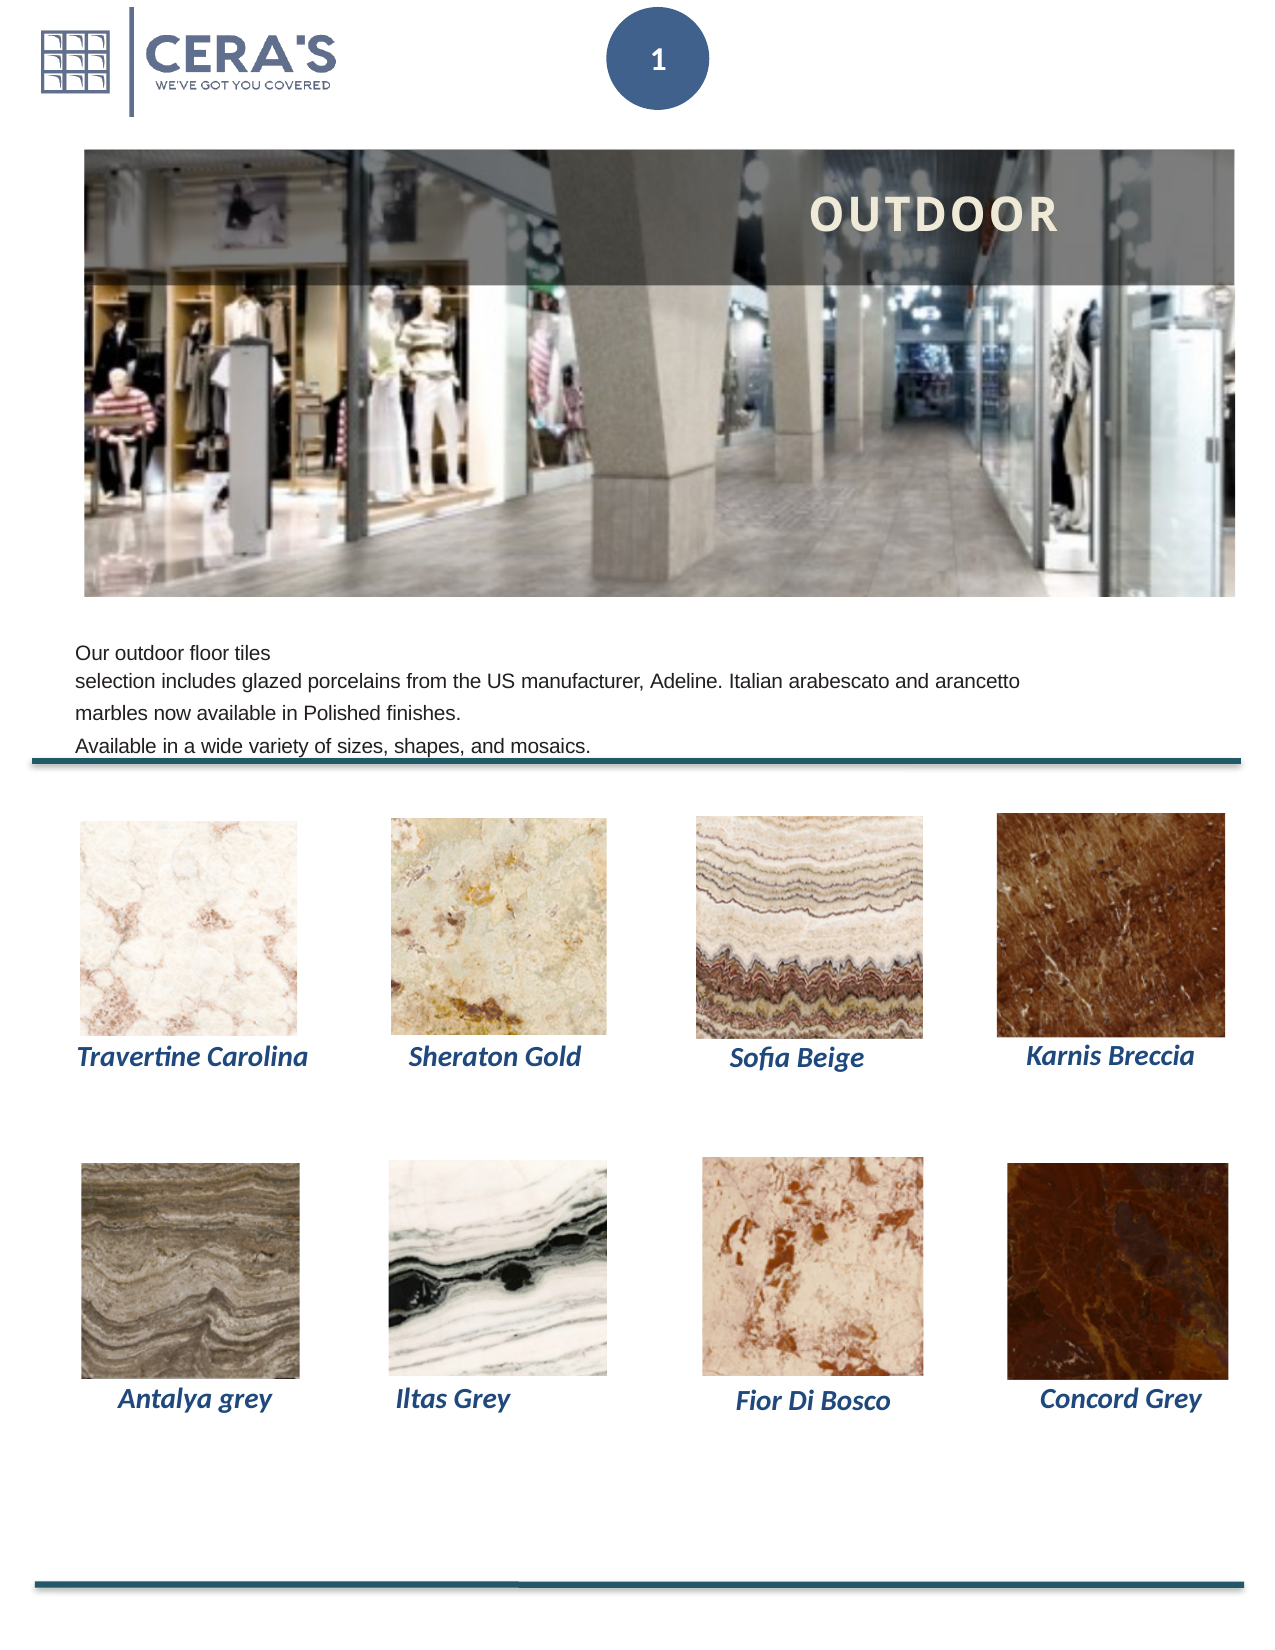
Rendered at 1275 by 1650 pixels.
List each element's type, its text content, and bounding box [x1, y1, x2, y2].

text marbles now available in Polished finishes. [75, 694, 1200, 727]
picture [81, 1163, 300, 1379]
picture [702, 1157, 924, 1376]
text OUTDOOR [808, 170, 1200, 247]
text Our outdoor floor tiles selection includes glazed porcelains from the US manufacturer, Adeline. Italian arabescato and arancetto [75, 638, 1200, 694]
picture [388, 1160, 607, 1376]
text Available in a wide variety of sizes, shapes, and mosaics. [75, 727, 1200, 757]
picture [696, 816, 923, 1038]
picture [80, 821, 298, 1036]
picture [391, 818, 607, 1035]
picture [84, 150, 1235, 597]
picture [1007, 1163, 1229, 1379]
picture [996, 813, 1225, 1037]
